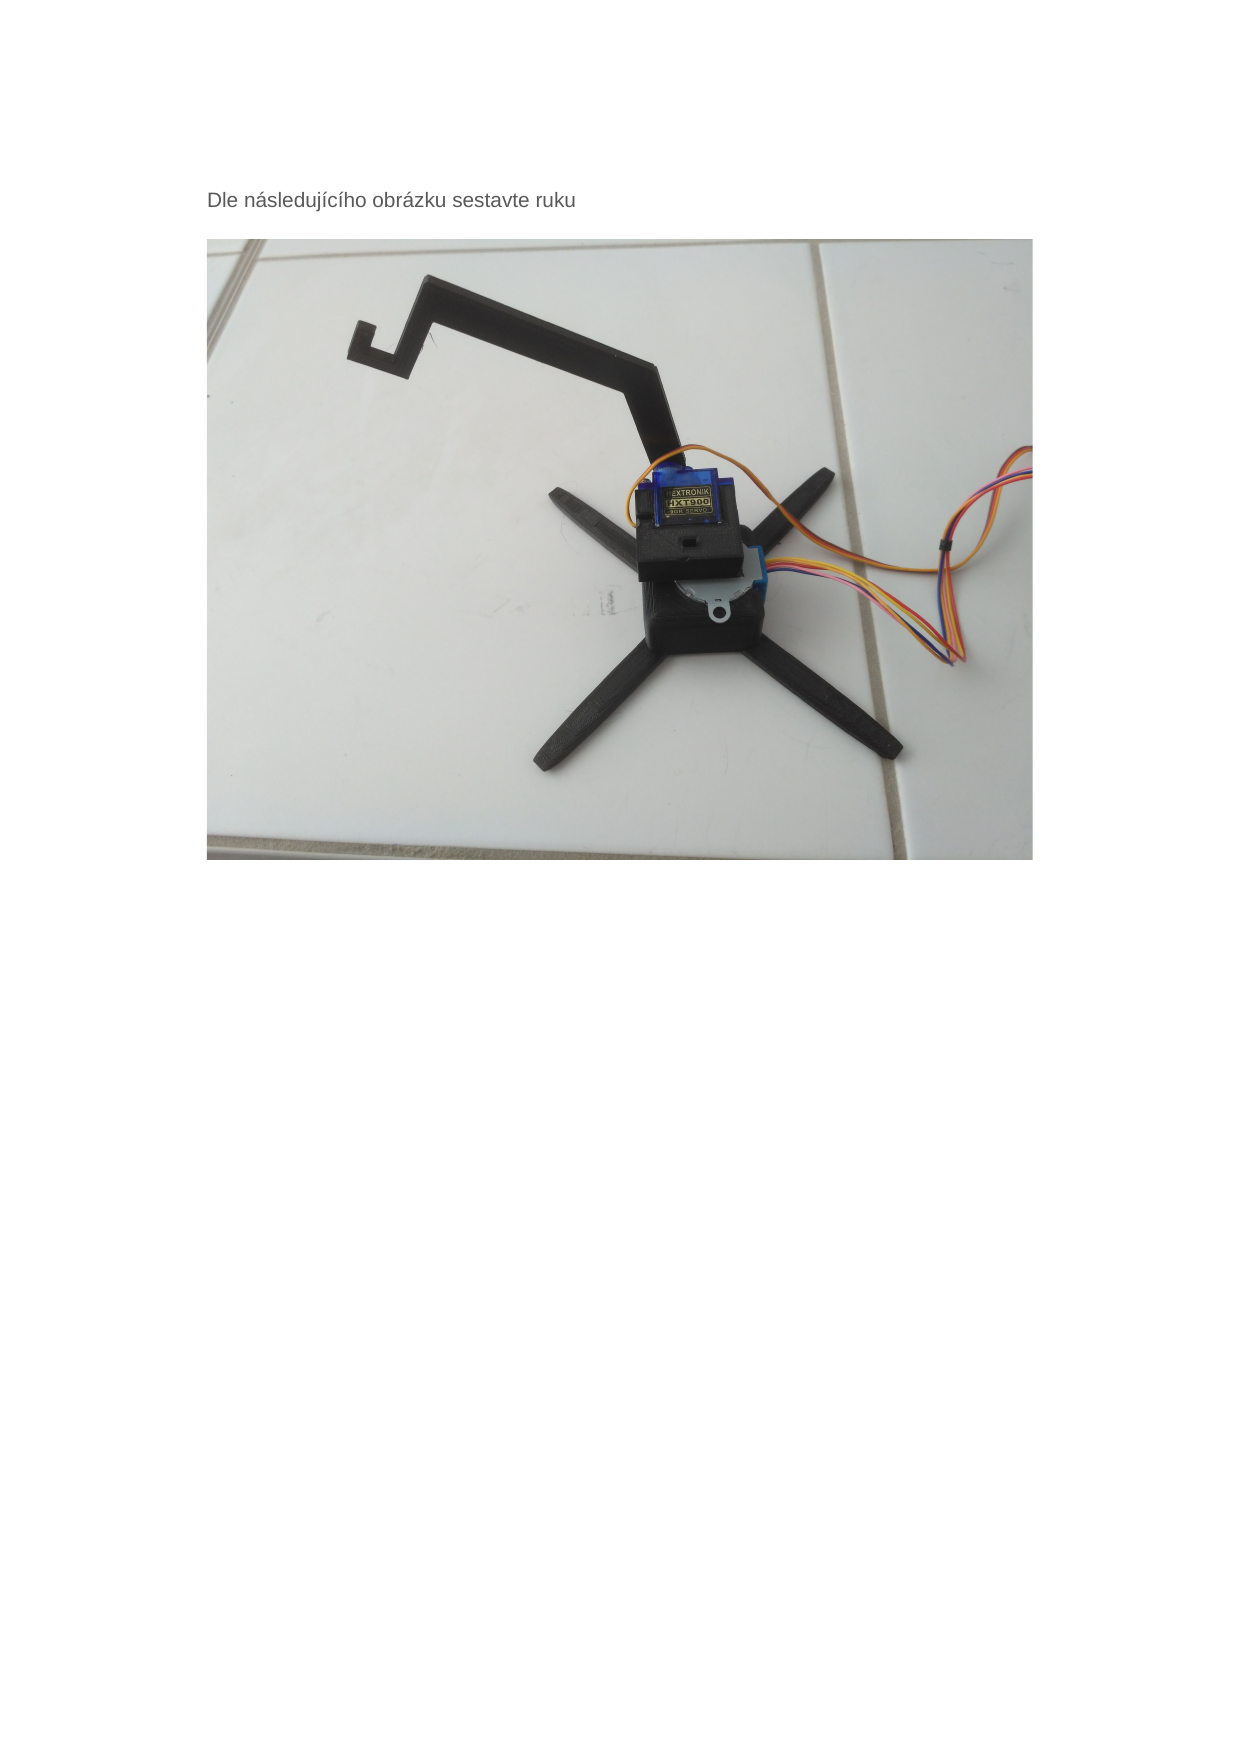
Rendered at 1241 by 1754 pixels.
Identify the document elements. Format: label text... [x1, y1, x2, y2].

picture [206, 239, 1033, 860]
text Dle následujícího obrázku sestavte ruku [207, 177, 1033, 215]
